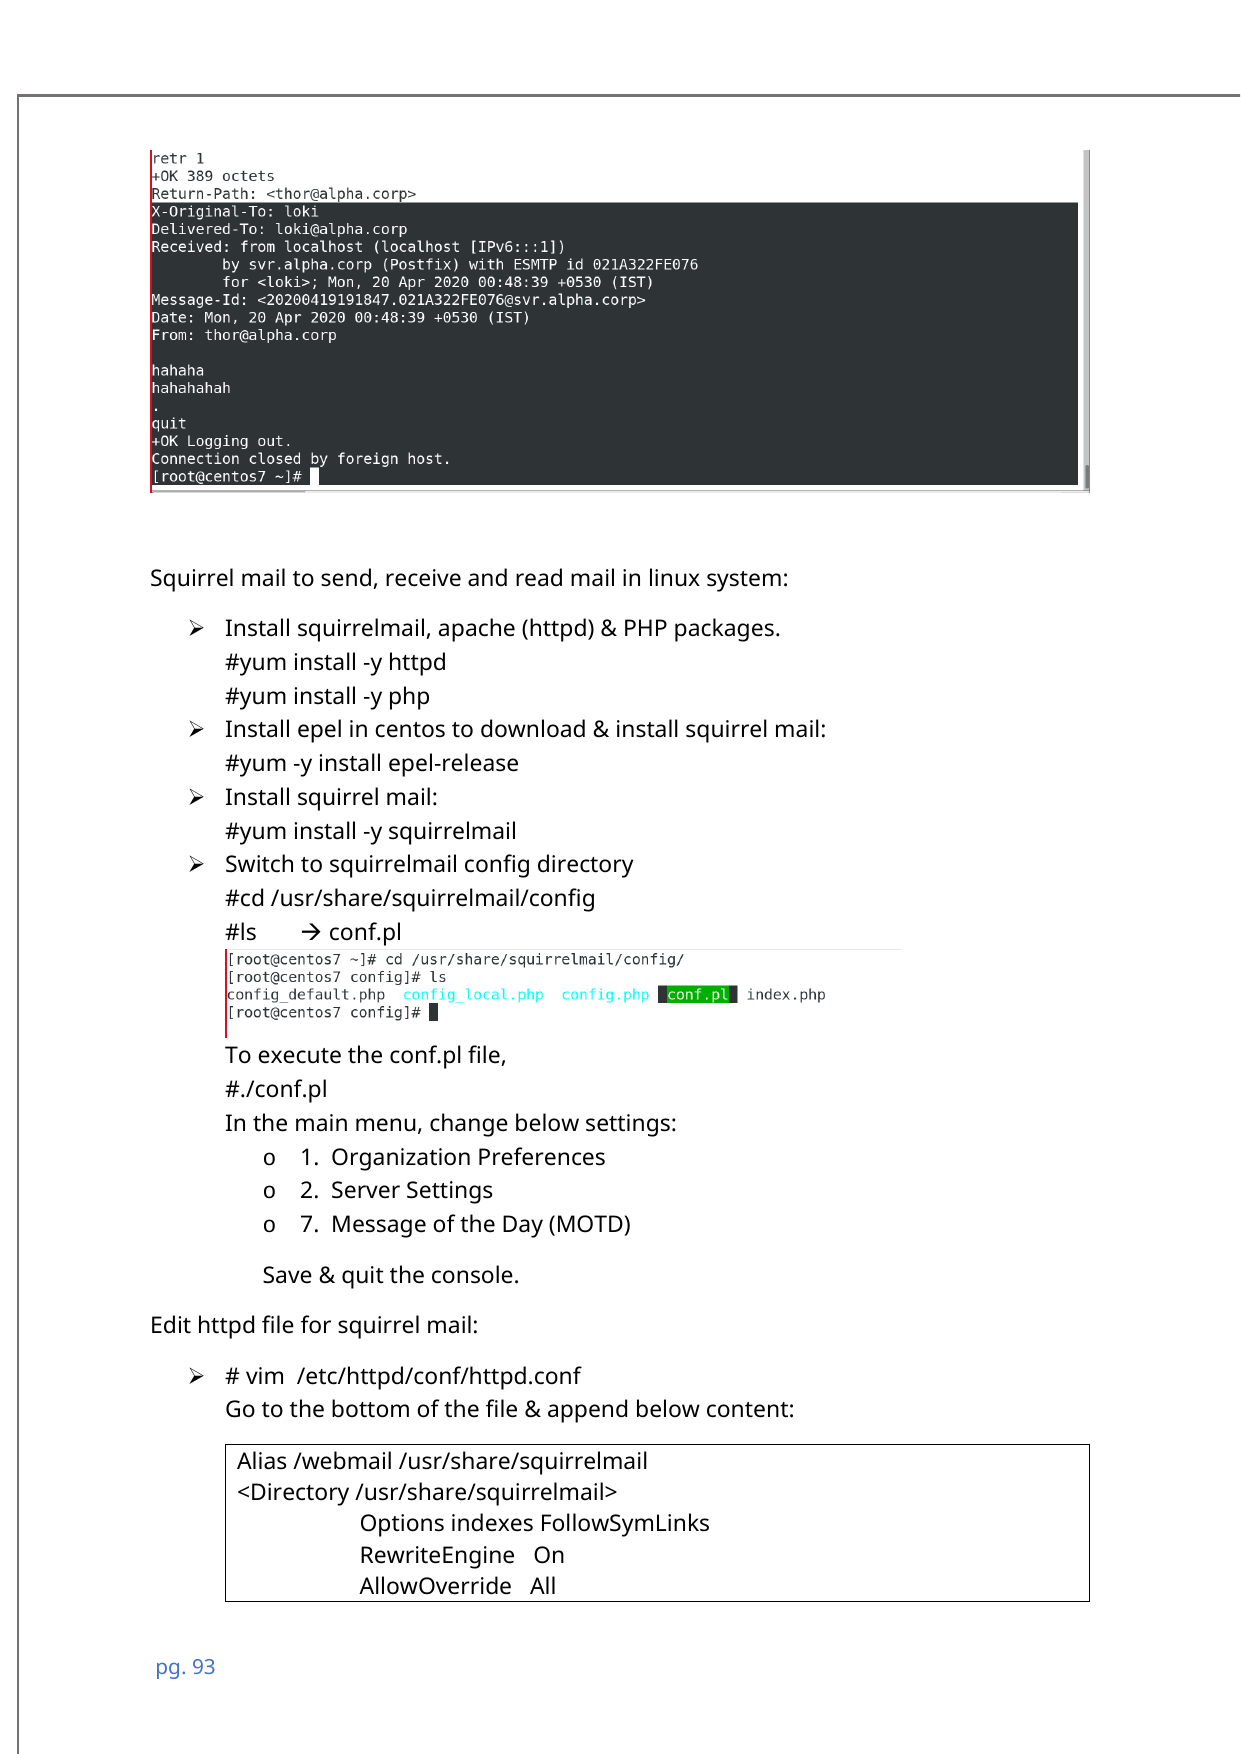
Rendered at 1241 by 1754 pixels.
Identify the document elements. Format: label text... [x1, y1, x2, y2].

list Install squirrel mail: [187, 781, 1090, 812]
text Save & quit the console. [262, 1259, 1090, 1290]
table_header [226, 1445, 1089, 1601]
list To execute the conf.pl file, [225, 1039, 1090, 1071]
list # vim /etc/httpd/conf/httpd.conf [187, 1359, 1090, 1391]
text Squirrel mail to send, receive and read mail in linux system: [150, 562, 1090, 593]
text Edit httpd file for squirrel mail: [150, 1309, 1090, 1340]
list #yum install -y httpd [225, 646, 1090, 677]
list #./conf.pl [225, 1073, 1090, 1104]
list #cd /usr/share/squirrelmail/config [225, 882, 1090, 913]
list #ls conf.pl [225, 916, 1090, 947]
list 7. Message of the Day (MOTD) [262, 1208, 1090, 1239]
list #yum install -y squirrelmail [225, 814, 1090, 846]
list #yum install -y php [225, 679, 1090, 711]
list Switch to squirrelmail config directory [187, 848, 1090, 879]
list Install squirrelmail, apache (httpd) & PHP packages. [187, 612, 1090, 643]
list In the main menu, change below settings: [225, 1107, 1090, 1138]
list Install epel in centos to download & install squirrel mail: [187, 713, 1090, 744]
list 1. Organization Preferences [262, 1141, 1090, 1172]
picture [225, 949, 902, 1038]
list 2. Server Settings [262, 1174, 1090, 1206]
list #yum -y install epel-release [225, 747, 1090, 778]
picture [150, 150, 1090, 493]
list Go to the bottom of the file & append below content: [225, 1393, 1090, 1424]
